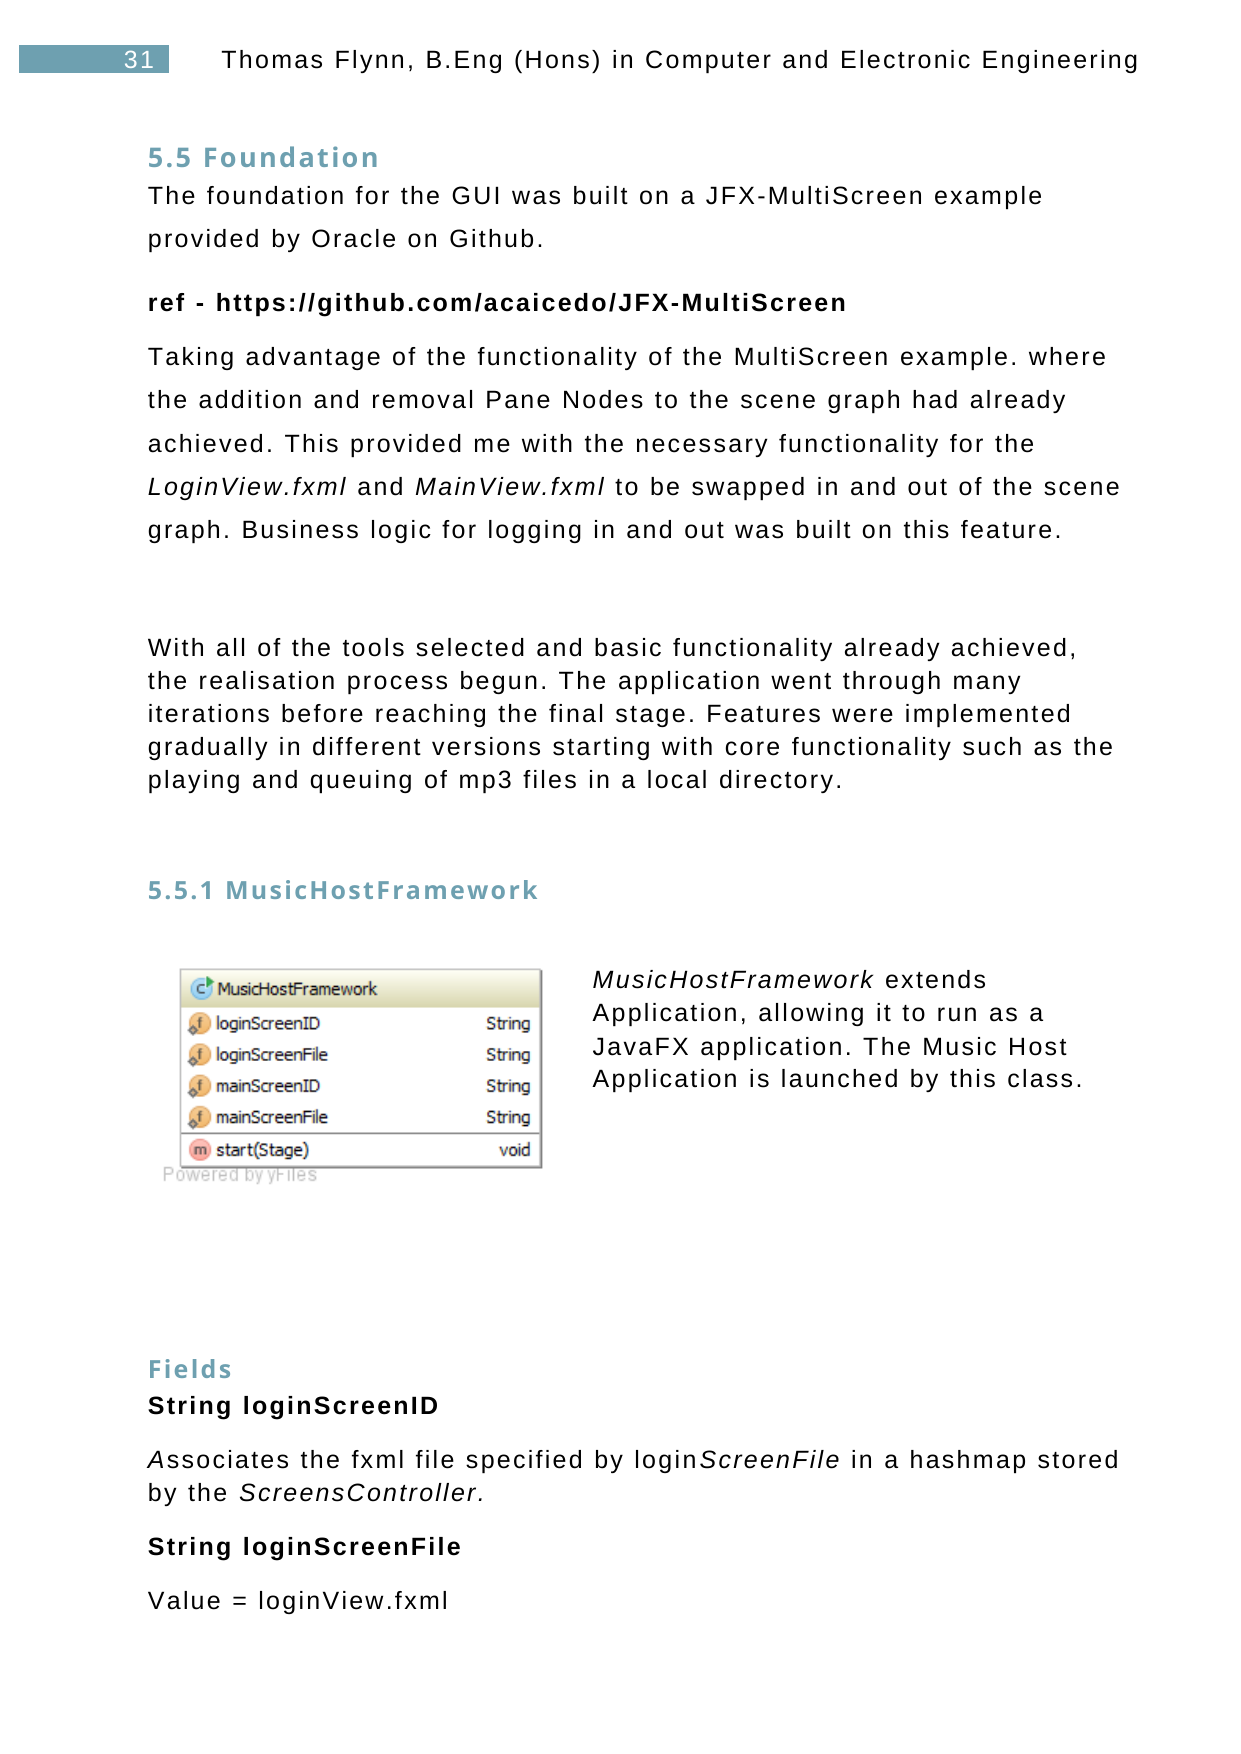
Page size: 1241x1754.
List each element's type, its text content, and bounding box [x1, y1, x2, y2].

text Value = loginView.fxml [148, 1586, 1122, 1615]
text The foundation for the GUI was built on a JFX-MultiScreen example provided by Oracle on Github. [148, 181, 1122, 253]
text Taking advantage of the functionality of the MultiScreen example. where the addition and removal Pane Nodes to the scene graph had already achieved. This provided me with the necessary functionality for the LoginView.fxml and MainView.fxml to be swapped in and out of the scene graph. Business logic for logging in and out was built on this feature. [148, 342, 1122, 543]
subtitle 5.5 Foundation [148, 139, 1122, 176]
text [148, 1445, 1122, 1507]
text With all of the tools selected and basic functionality already achieved, the realisation process begun. The application went through many iterations before reaching the final stage. Features were implemented gradually in different versions starting with core functionality such as the playing and queuing of mp3 files in a local directory. [148, 633, 1122, 793]
text String loginScreenFile [148, 1532, 1122, 1561]
text String loginScreenID [148, 1391, 1122, 1420]
subtitle 5.5.1 MusicHostFramework [148, 872, 1122, 906]
text MusicHostFramework extends Application, allowing it to run as a JavaFX application. The Music Host Application is launched by this class. [574, 965, 1122, 1093]
picture [147, 936, 574, 1200]
text ref - https://github.com/acaicedo/JFX-MultiScreen [148, 288, 1122, 317]
subtitle Fields [148, 1352, 1122, 1386]
